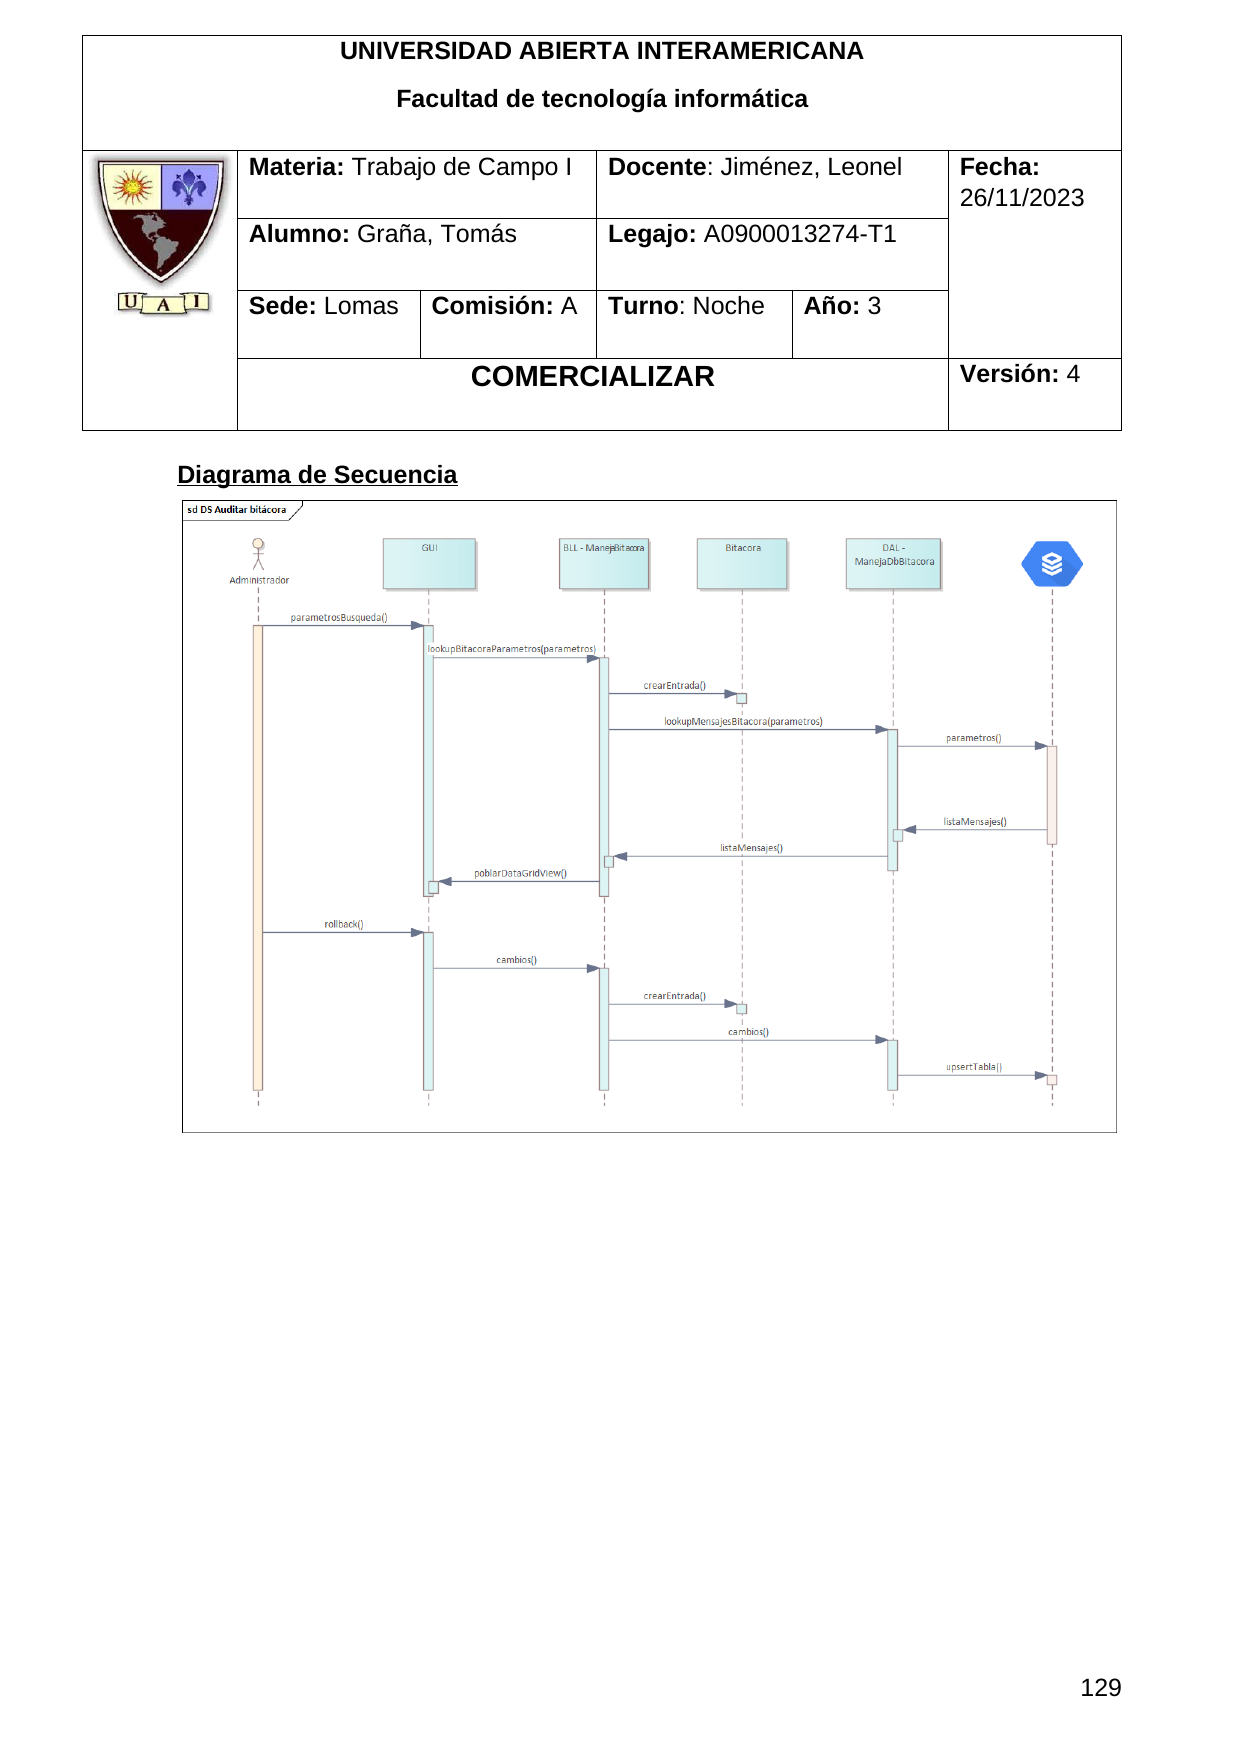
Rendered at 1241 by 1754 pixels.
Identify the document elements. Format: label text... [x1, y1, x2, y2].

picture [177, 495, 1122, 1138]
picture [87, 151, 234, 320]
subtitle Diagrama de Secuencia [177, 460, 1122, 488]
